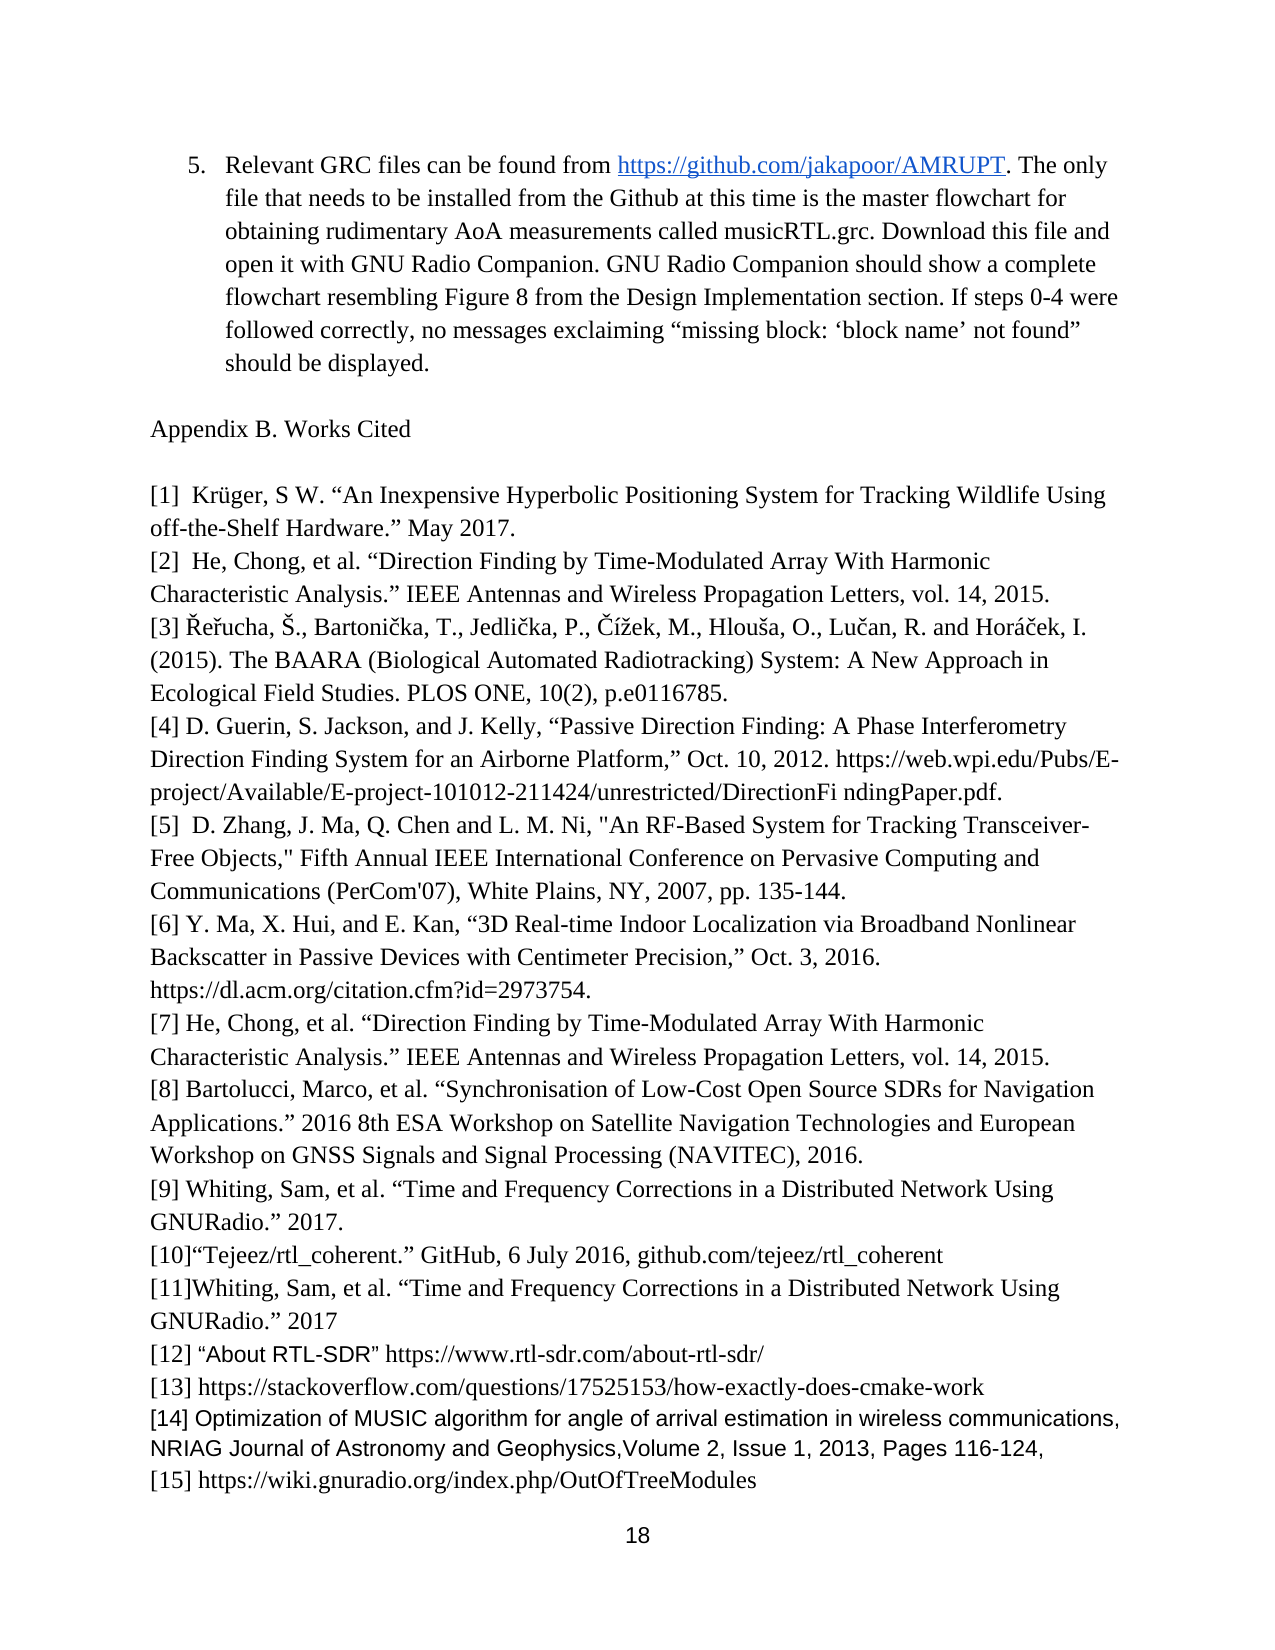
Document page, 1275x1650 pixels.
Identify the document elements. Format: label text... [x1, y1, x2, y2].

text [6] Y. Ma, X. Hui, and E. Kan, “3D Real-time Indoor Localization via Broadband Nonlinear Backscatter in Passive Devices with Centimeter Precision,” Oct. 3, 2016. https://dl.acm.org/citation.cfm?id=2973754. [150, 909, 1125, 1004]
text [10]“Tejeez/rtl_coherent.” GitHub, 6 July 2016, github.com/tejeez/rtl_coherent [150, 1240, 1125, 1268]
text [1] Krüger, S W. “An Inexpensive Hyperbolic Positioning System for Tracking Wildlife Using off-the-Shelf Hardware.” May 2017. [150, 480, 1125, 542]
text [14] Optimization of MUSIC algorithm for angle of arrival estimation in wireless communications, NRIAG Journal of Astronomy and Geophysics,Volume 2, Issue 1, 2013, Pages 116-124, [150, 1405, 1125, 1461]
text [4] D. Guerin, S. Jackson, and J. Kelly, “Passive Direction Finding: A Phase Interferometry Direction Finding System for an Airborne Platform,” Oct. 10, 2012. https://web.wpi.edu/Pubs/E-project/Available/E-project-101012-211424/unrestricted/DirectionFi ndingPaper.pdf. [150, 711, 1125, 806]
text [15] https://wiki.gnuradio.org/index.php/OutOfTreeModules [150, 1465, 1125, 1494]
text [8] Bartolucci, Marco, et al. “Synchronisation of Low-Cost Open Source SDRs for Navigation Applications.” 2016 8th ESA Workshop on Satellite Navigation Technologies and European Workshop on GNSS Signals and Signal Processing (NAVITEC), 2016. [150, 1074, 1125, 1169]
text [7] He, Chong, et al. “Direction Finding by Time-Modulated Array With Harmonic Characteristic Analysis.” IEEE Antennas and Wireless Propagation Letters, vol. 14, 2015. [150, 1008, 1125, 1070]
text [11]Whiting, Sam, et al. “Time and Frequency Corrections in a Distributed Network Using GNURadio.” 2017 [150, 1273, 1125, 1334]
text [9] Whiting, Sam, et al. “Time and Frequency Corrections in a Distributed Network Using GNURadio.” 2017. [150, 1174, 1125, 1235]
text [5] D. Zhang, J. Ma, Q. Chen and L. M. Ni, "An RF-Based System for Tracking Transceiver-Free Objects," Fifth Annual IEEE International Conference on Pervasive Computing and Communications (PerCom'07), White Plains, NY, 2007, pp. 135-144. [150, 810, 1125, 905]
text [13] https://stackoverflow.com/questions/17525153/how-exactly-does-cmake-work [150, 1372, 1125, 1401]
text [2] He, Chong, et al. “Direction Finding by Time-Modulated Array With Harmonic Characteristic Analysis.” IEEE Antennas and Wireless Propagation Letters, vol. 14, 2015. [150, 546, 1125, 608]
text [12] “About RTL-SDR” https://www.rtl-sdr.com/about-rtl-sdr/ [150, 1339, 1125, 1367]
list Relevant GRC files can be found from https://github.com/jakapoor/AMRUPT. The only file that needs to be installed from the Github at this time is the master flowchart for obtaining rudimentary AoA measurements called musicRTL.grc. Download this file and open it with GNU Radio Companion. GNU Radio Companion should show a complete flowchart resembling Figure 8 from the Design Implementation section. If steps 0-4 were followed correctly, no messages exclaiming “missing block: ‘block name’ not found” should be displayed. [187, 150, 1125, 377]
text Appendix B. Works Cited [150, 414, 1125, 443]
text [3] Řeřucha, Š., Bartonička, T., Jedlička, P., Čížek, M., Hlouša, O., Lučan, R. and Horáček, I. (2015). The BAARA (Biological Automated Radiotracking) System: A New Approach in Ecological Field Studies. PLOS ONE, 10(2), p.e0116785. [150, 612, 1125, 707]
